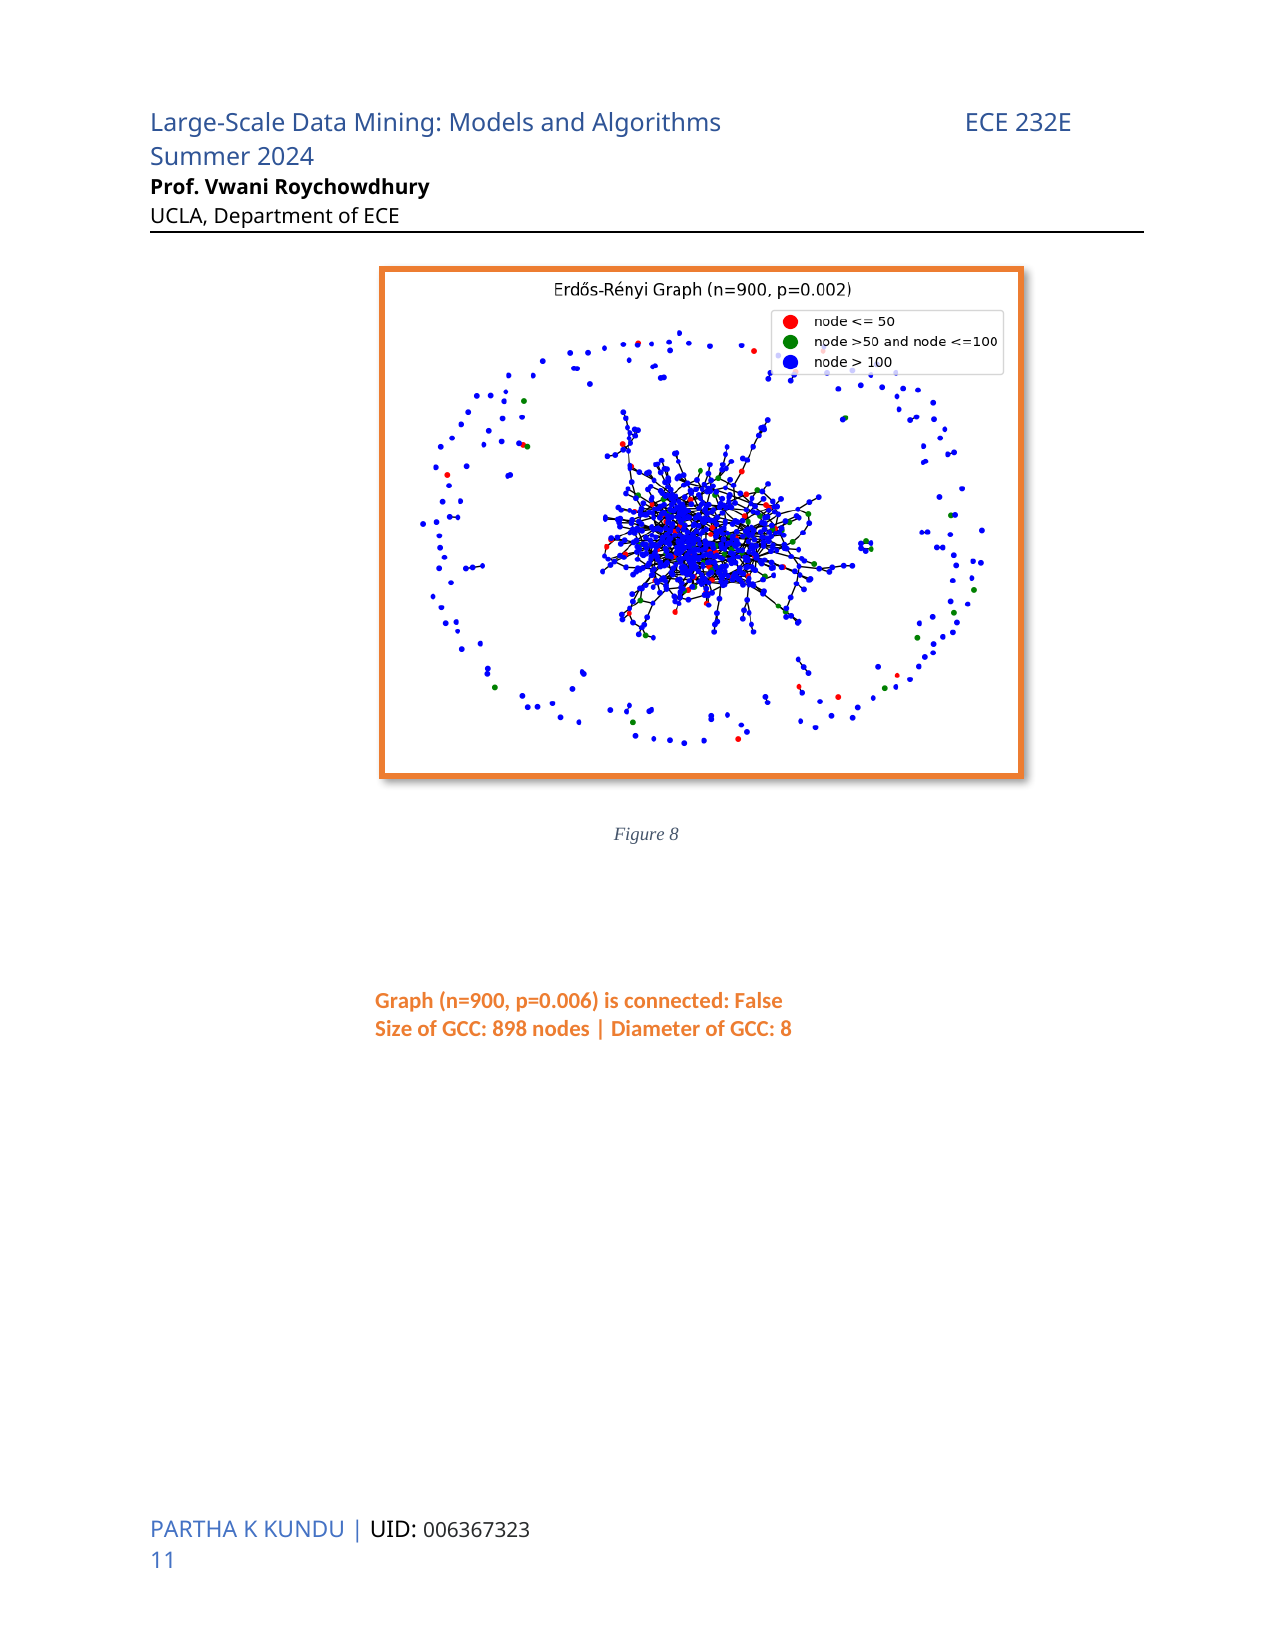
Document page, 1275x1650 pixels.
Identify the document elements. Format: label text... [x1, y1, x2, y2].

text Graph (n=900, p=0.006) is connected: False [375, 987, 1144, 1014]
text Size of GCC: 898 nodes | Diameter of GCC: 8 [375, 1014, 1144, 1043]
picture [385, 272, 1018, 773]
text Figure 8 [150, 823, 1144, 844]
